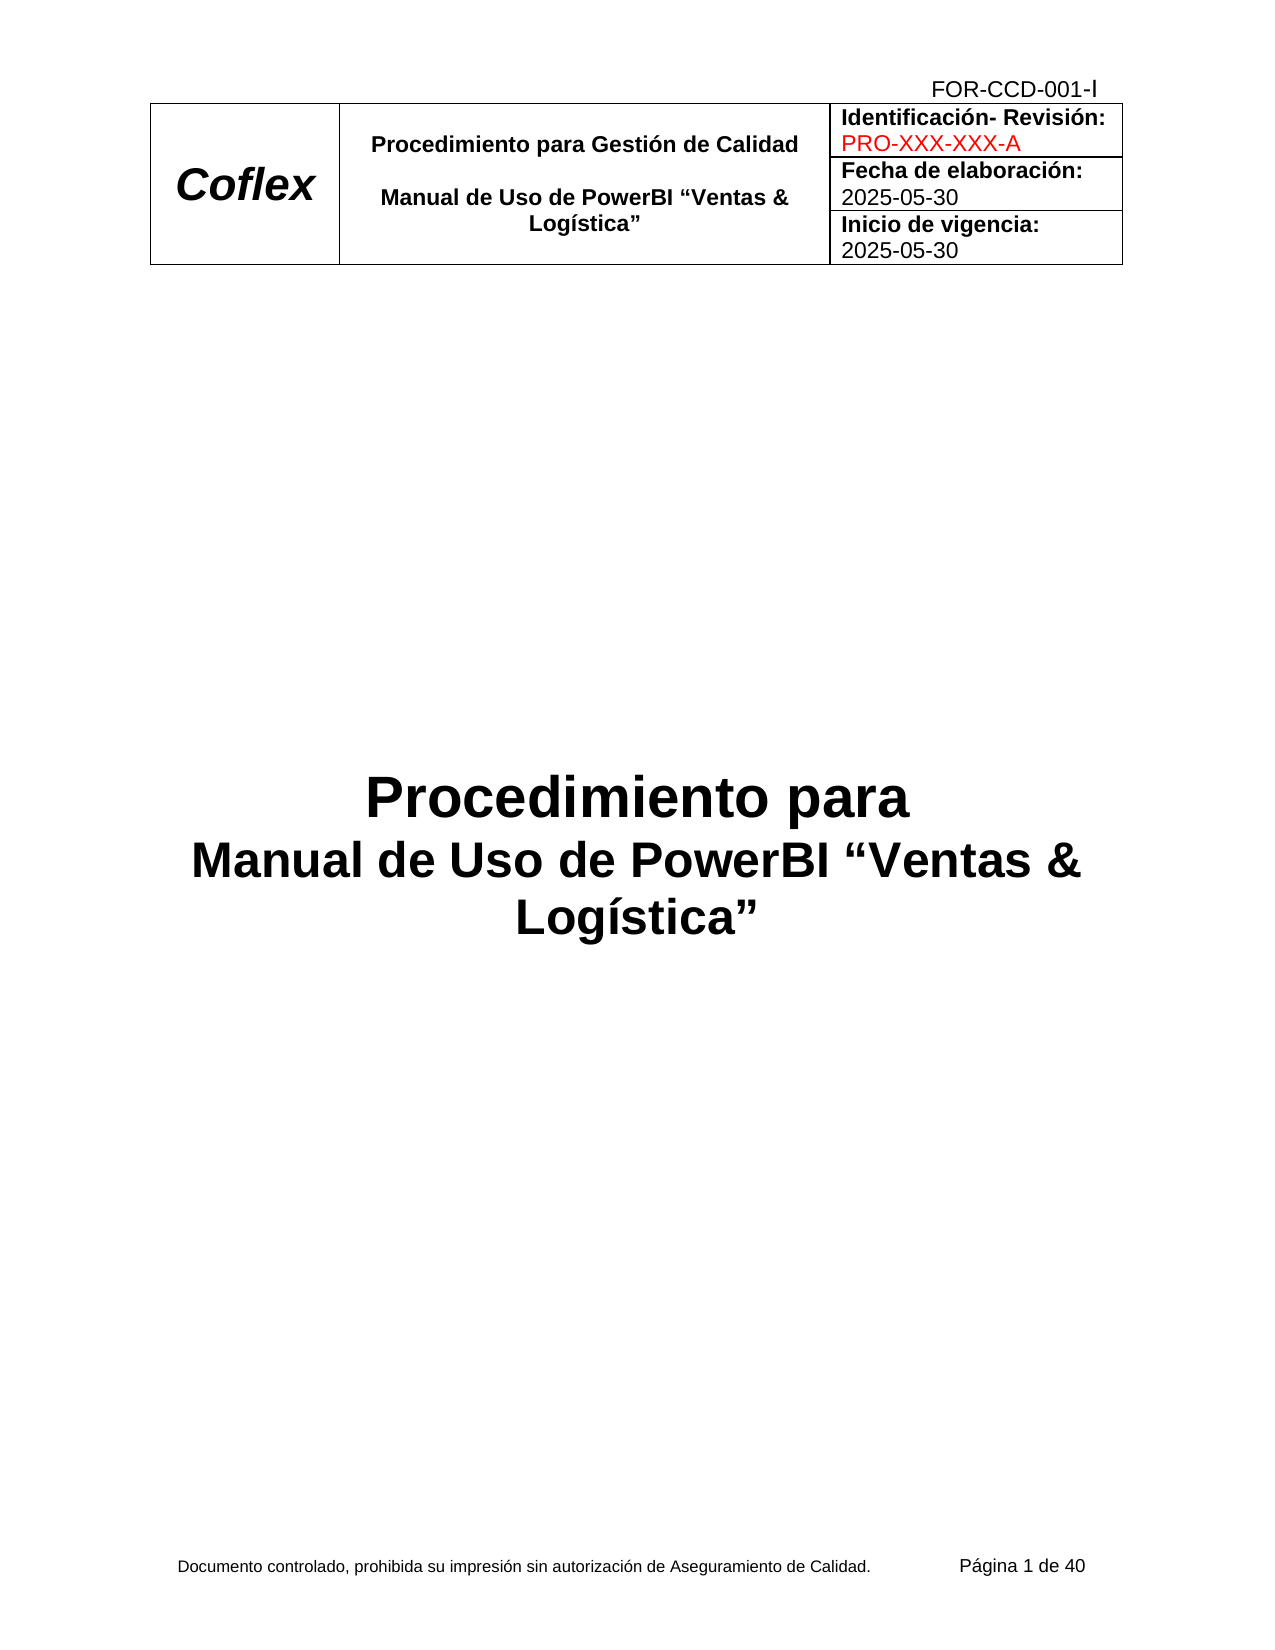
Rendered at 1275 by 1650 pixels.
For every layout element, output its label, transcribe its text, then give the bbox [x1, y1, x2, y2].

text Procedimiento para [177, 763, 1098, 830]
text Manual de Uso de PowerBI “Ventas & Logística” [177, 830, 1098, 945]
